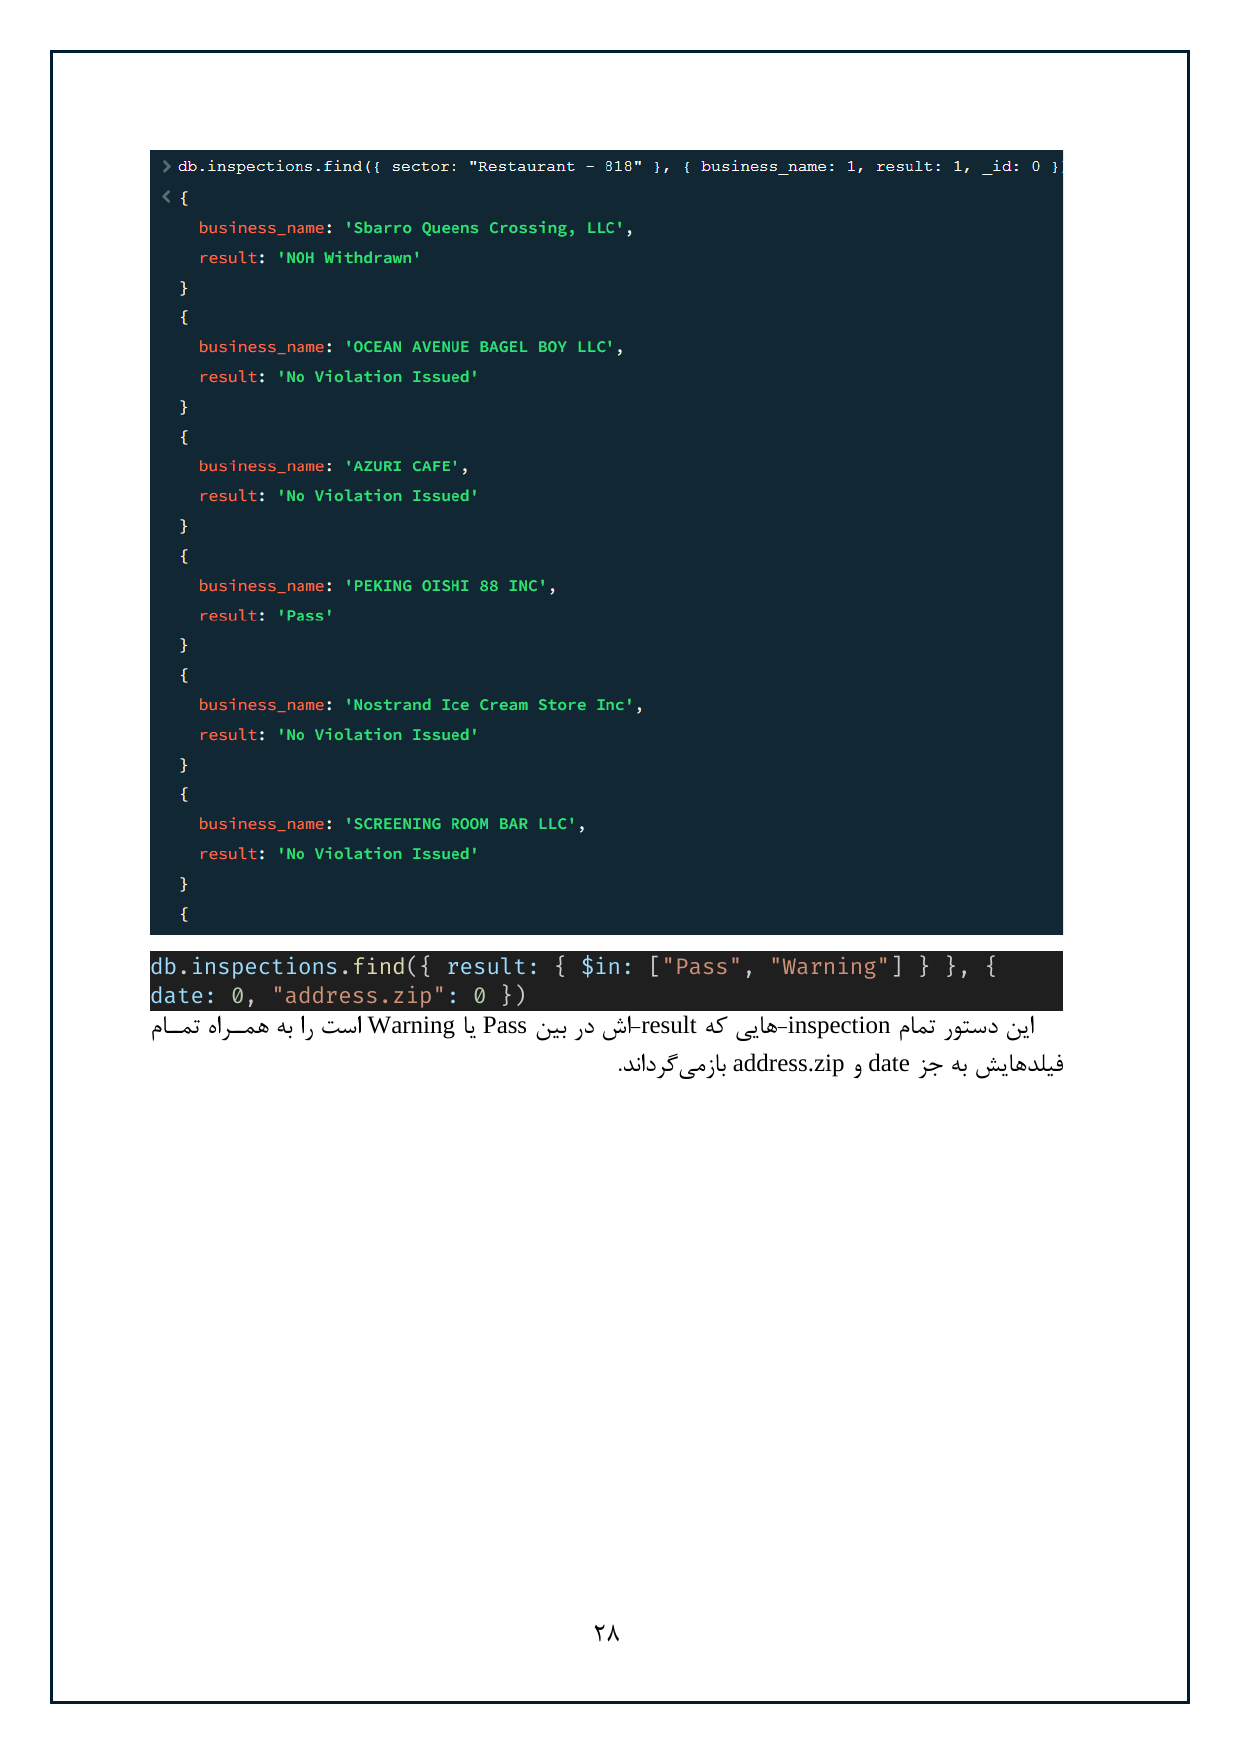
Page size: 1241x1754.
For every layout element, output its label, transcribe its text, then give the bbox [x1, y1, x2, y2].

picture [150, 150, 1064, 935]
text db.inspections.find({ result: { $in: ["Pass", "Warning"] } }, { date: 0, "address.zip": 0 }) [150, 951, 1063, 1011]
text این دستور تمام inspection-هایی که result-اش در بین Pass یا Warning است را به همراه تمام فیلدهایش به جز date و address.zip بازمی‌گرداند. [150, 1011, 1063, 1082]
